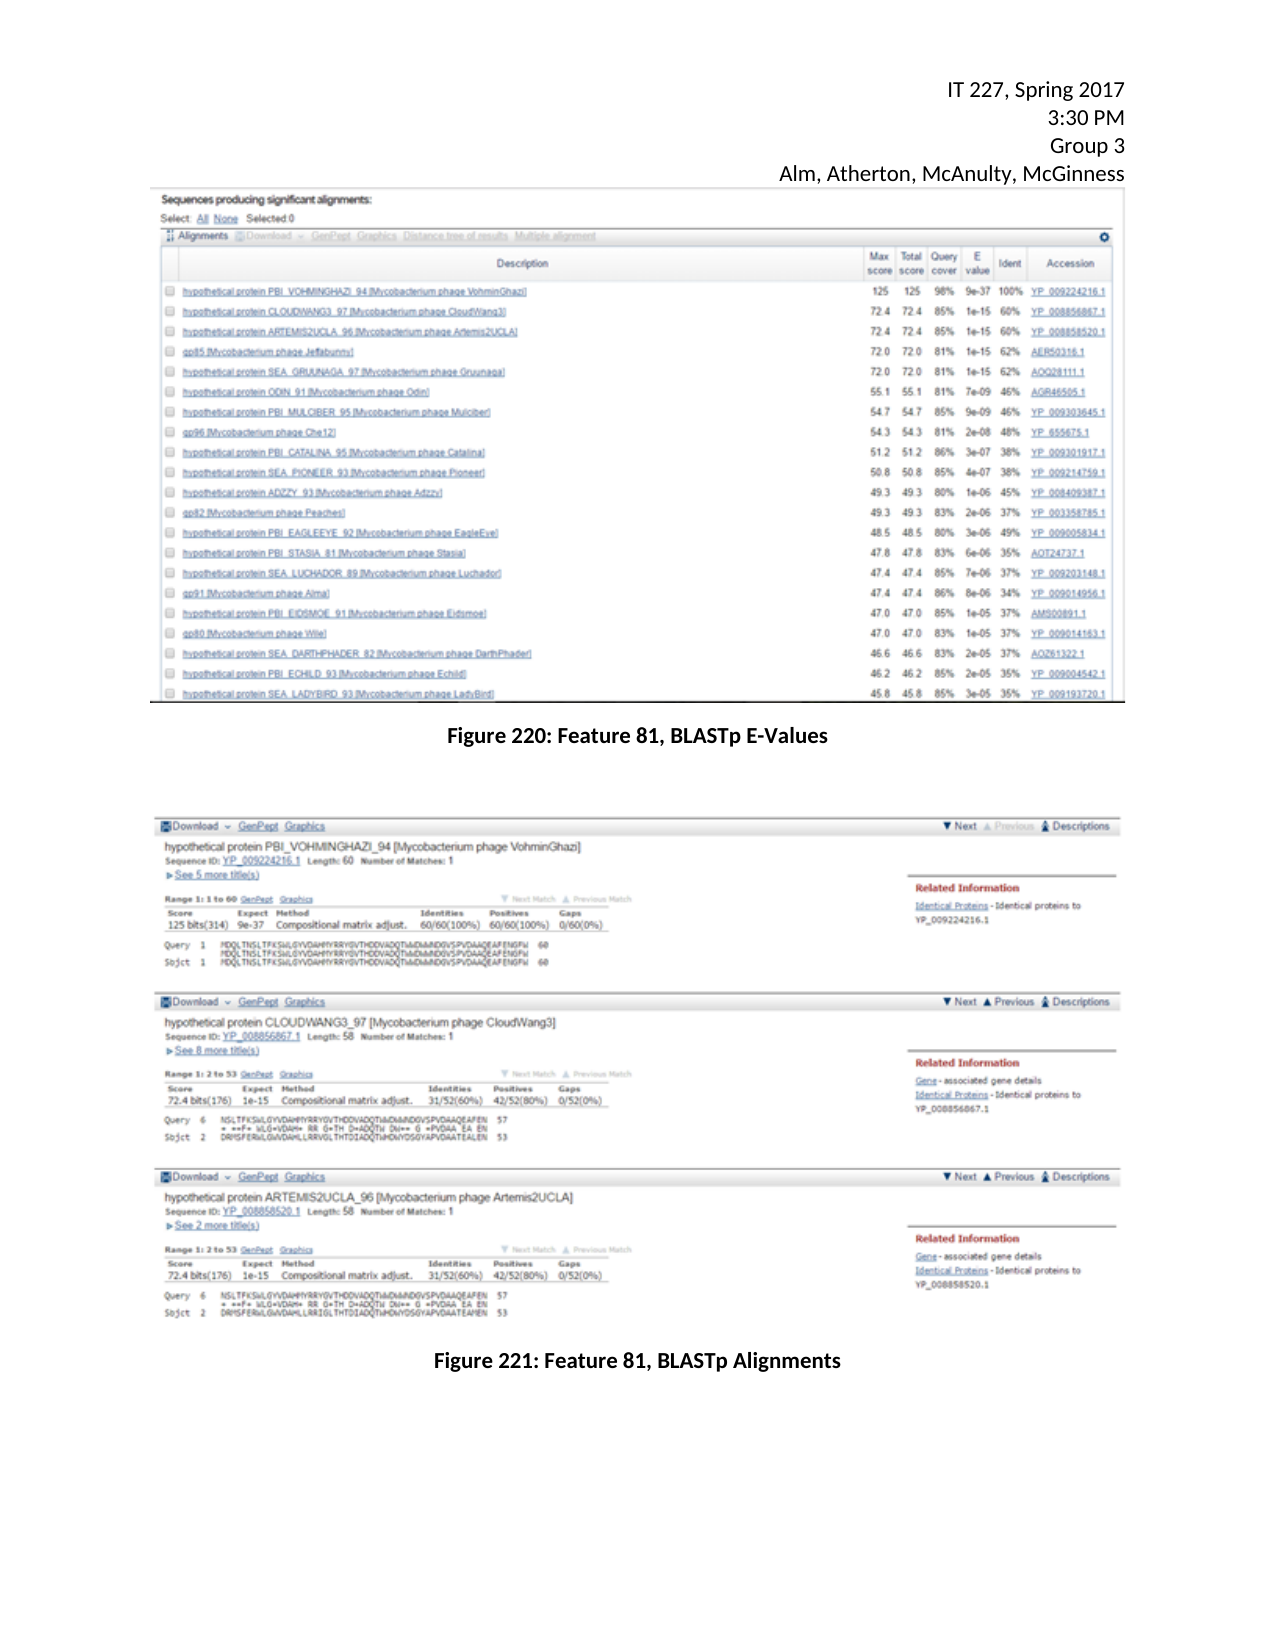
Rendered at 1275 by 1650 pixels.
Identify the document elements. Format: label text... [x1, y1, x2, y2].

picture [150, 187, 1125, 703]
text Figure 221: Feature 81, BLASTp Alignments [150, 1347, 1125, 1375]
text Figure 220: Feature 81, BLASTp E-Values [150, 722, 1125, 749]
picture [150, 815, 1125, 1328]
